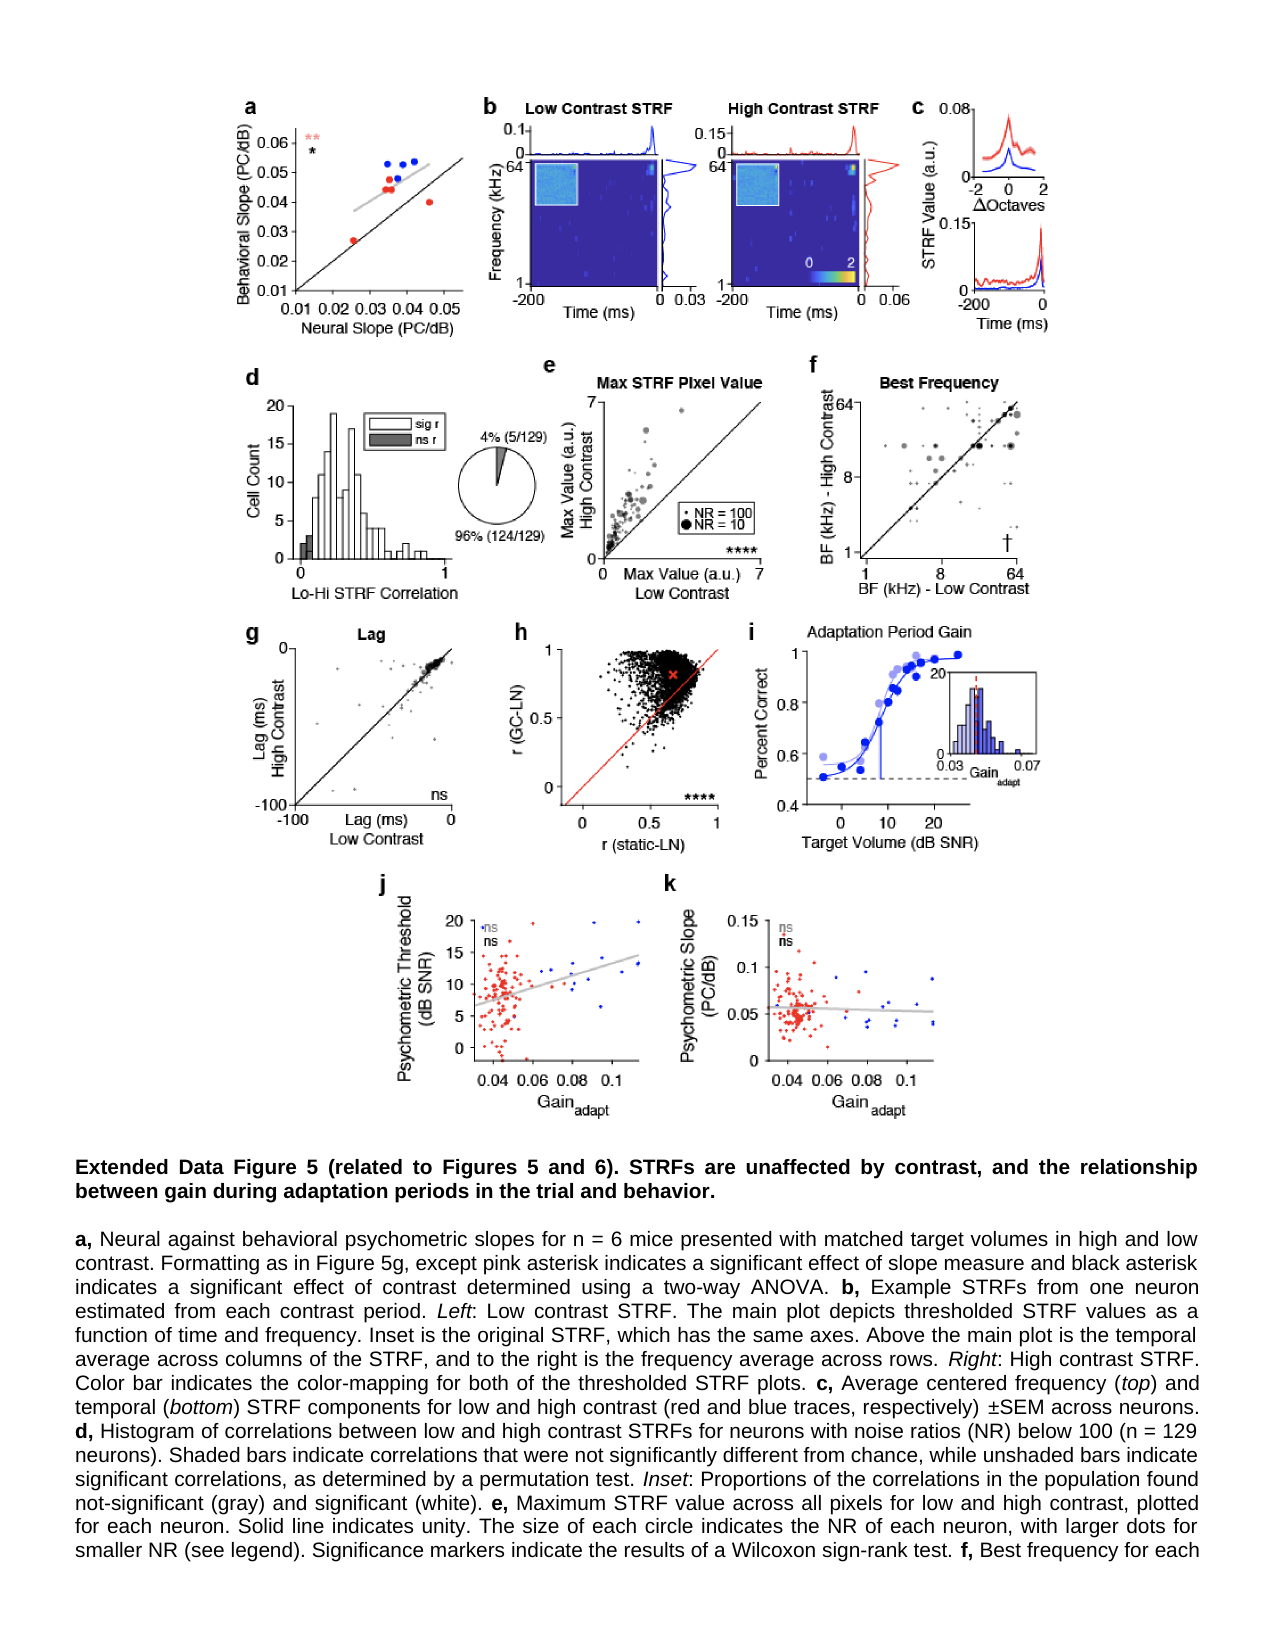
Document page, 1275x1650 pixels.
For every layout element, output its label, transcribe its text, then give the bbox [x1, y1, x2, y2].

text Extended Data Figure 5 (related to Figures 5 and 6). STRFs are unaffected by contrast, and the relationship between gain during adaptation periods in the trial and behavior. [75, 1155, 1200, 1203]
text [75, 1227, 1200, 1562]
picture [216, 75, 1059, 1131]
